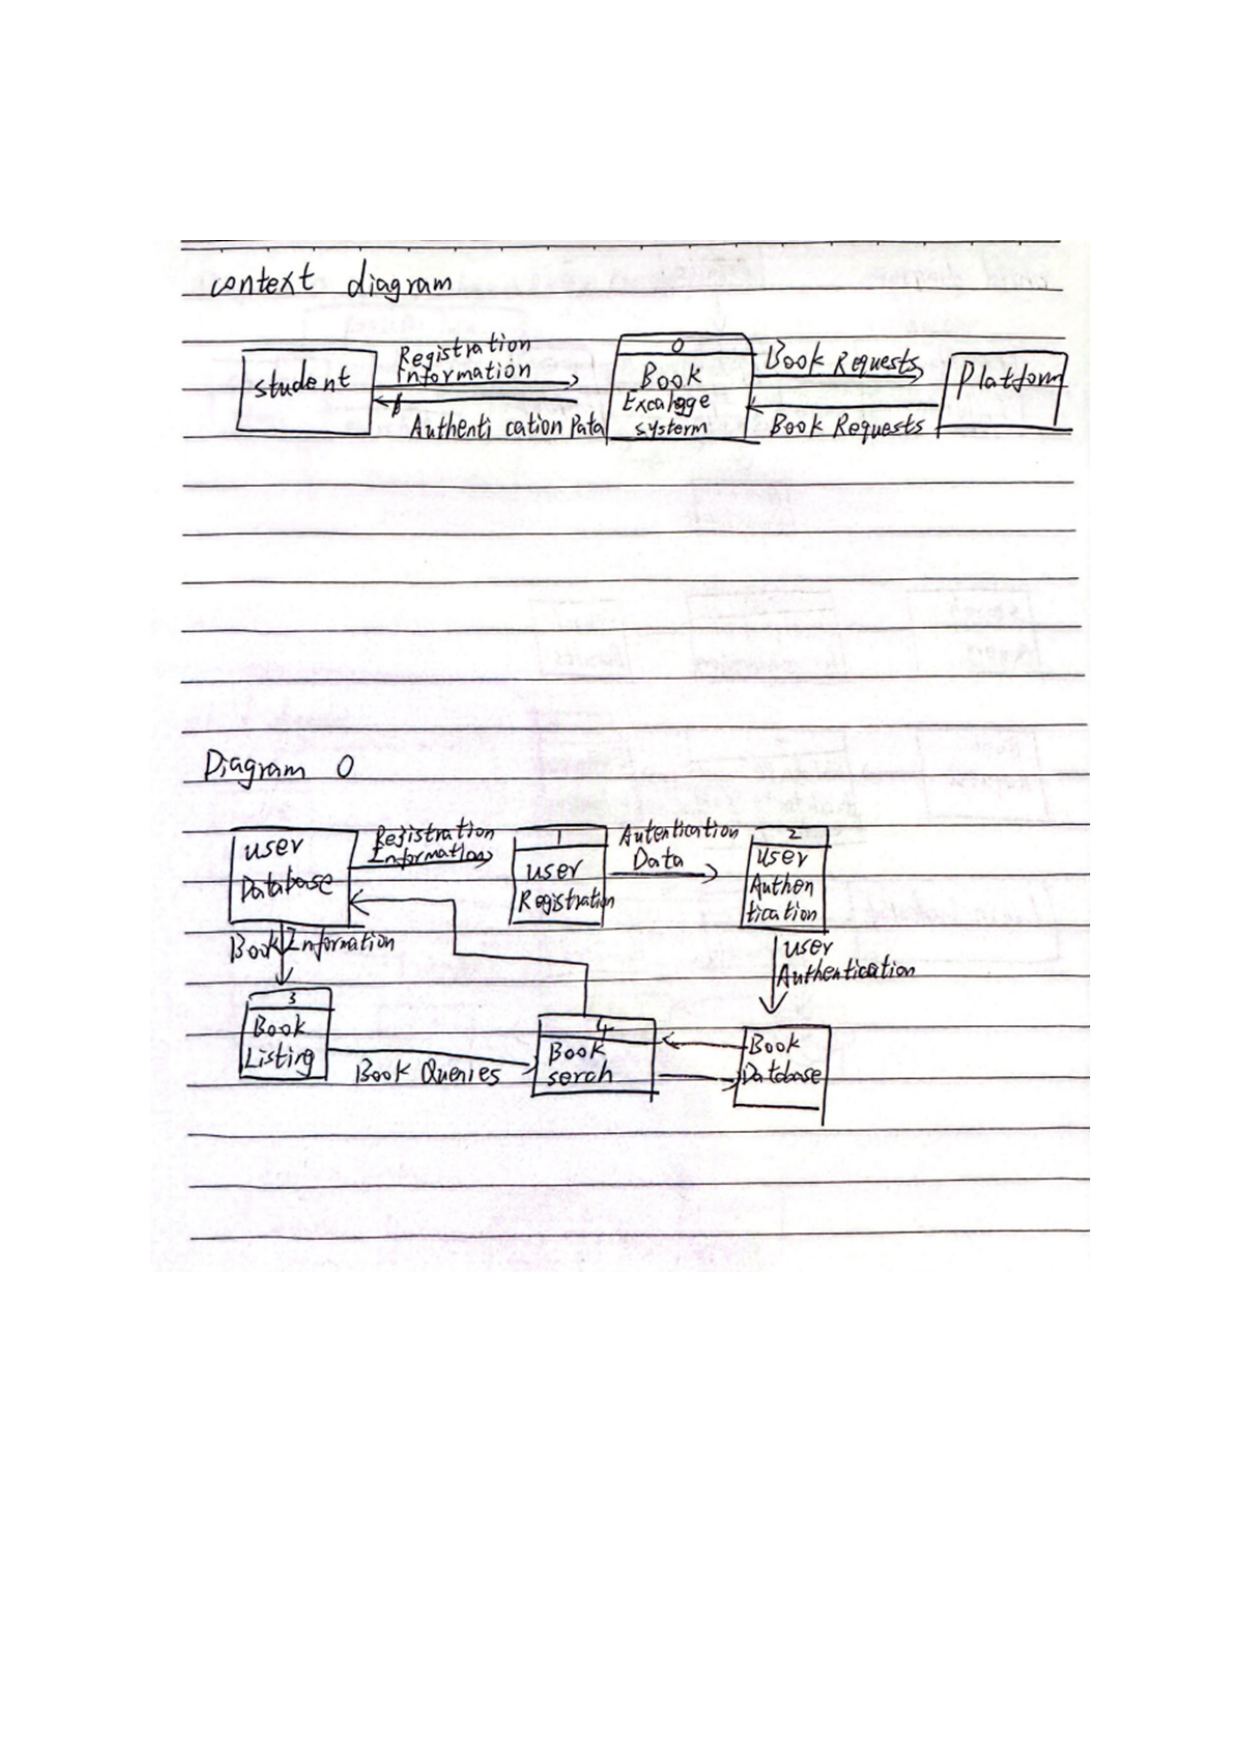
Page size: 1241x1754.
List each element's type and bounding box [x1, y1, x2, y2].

picture [150, 240, 1091, 1272]
